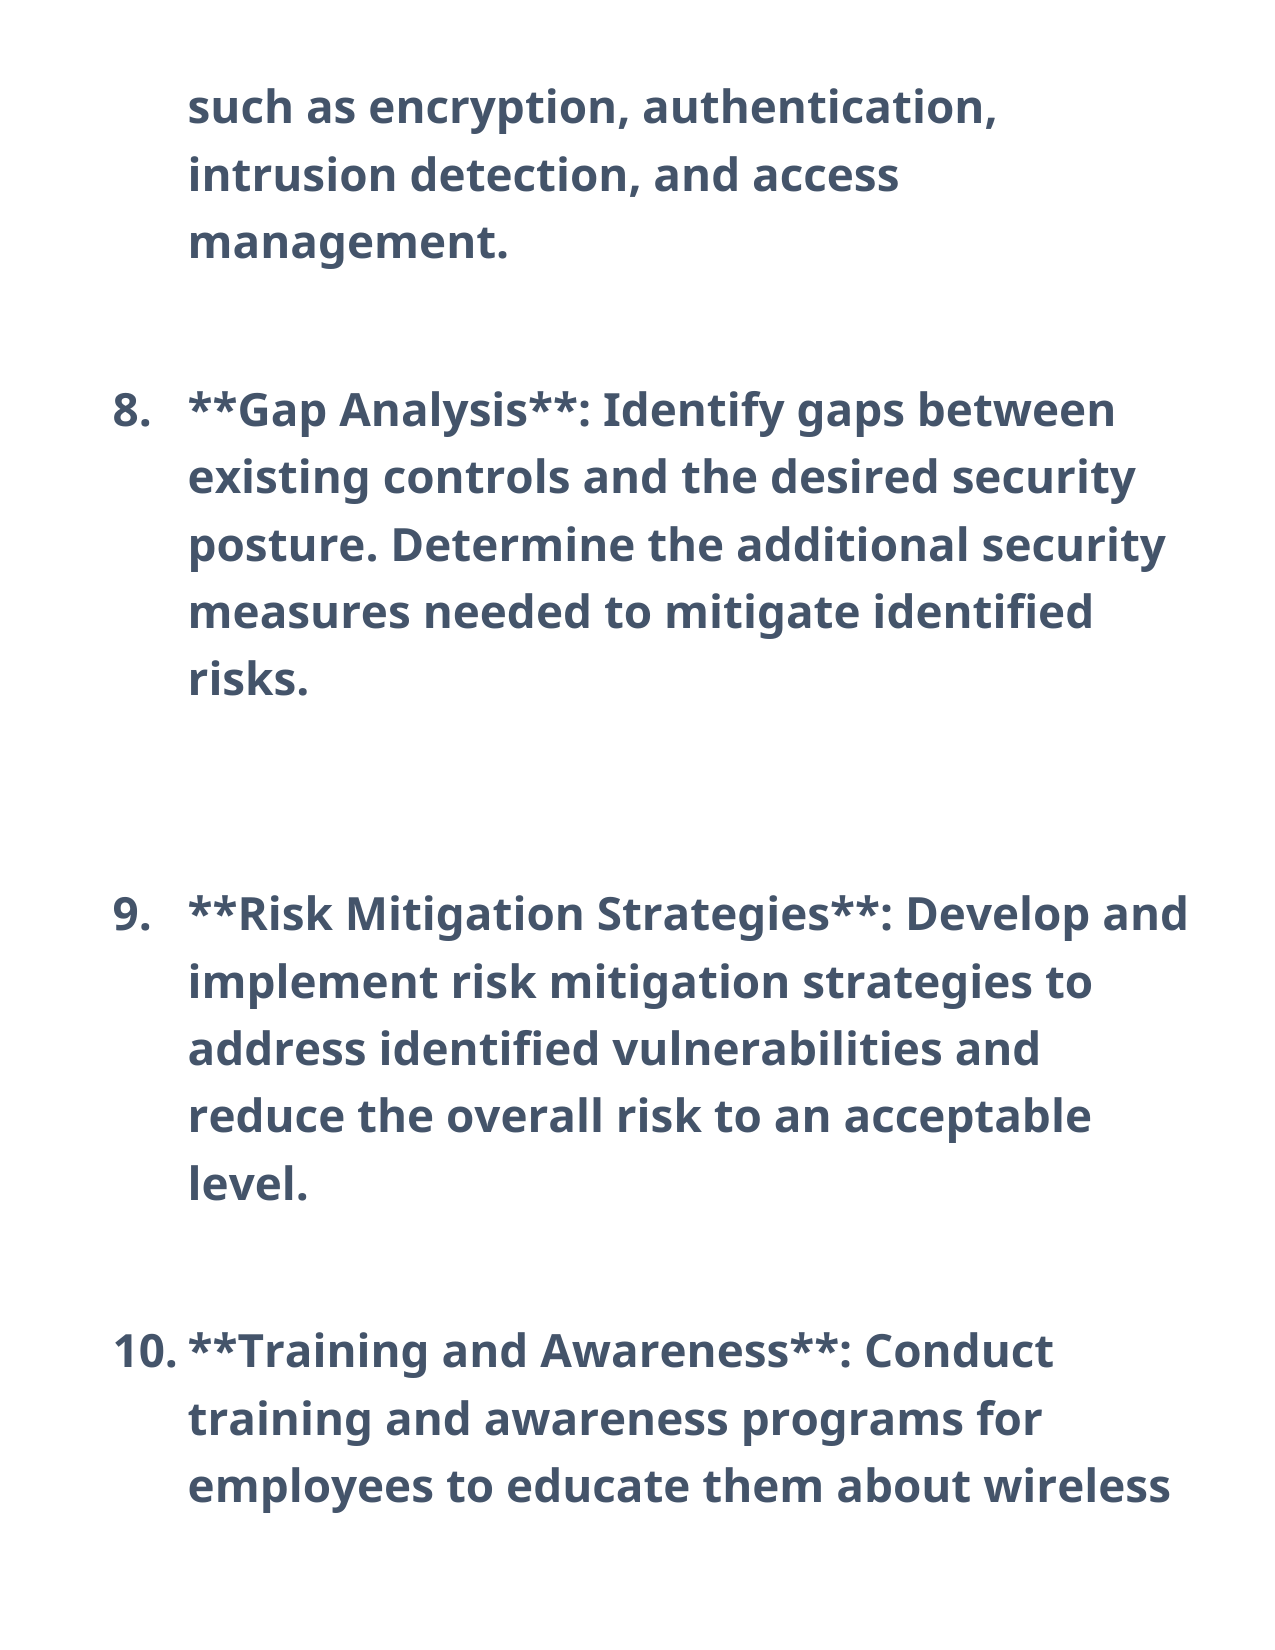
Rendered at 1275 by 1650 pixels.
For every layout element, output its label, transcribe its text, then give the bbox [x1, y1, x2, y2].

list **Risk Mitigation Strategies**: Develop and implement risk mitigation strategies to address identified vulnerabilities and reduce the overall risk to an acceptable level. [112, 882, 1200, 1213]
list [112, 75, 1200, 272]
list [112, 1319, 1200, 1516]
list **Gap Analysis**: Identify gaps between existing controls and the desired security posture. Determine the additional security measures needed to mitigate identified risks. [112, 377, 1200, 709]
